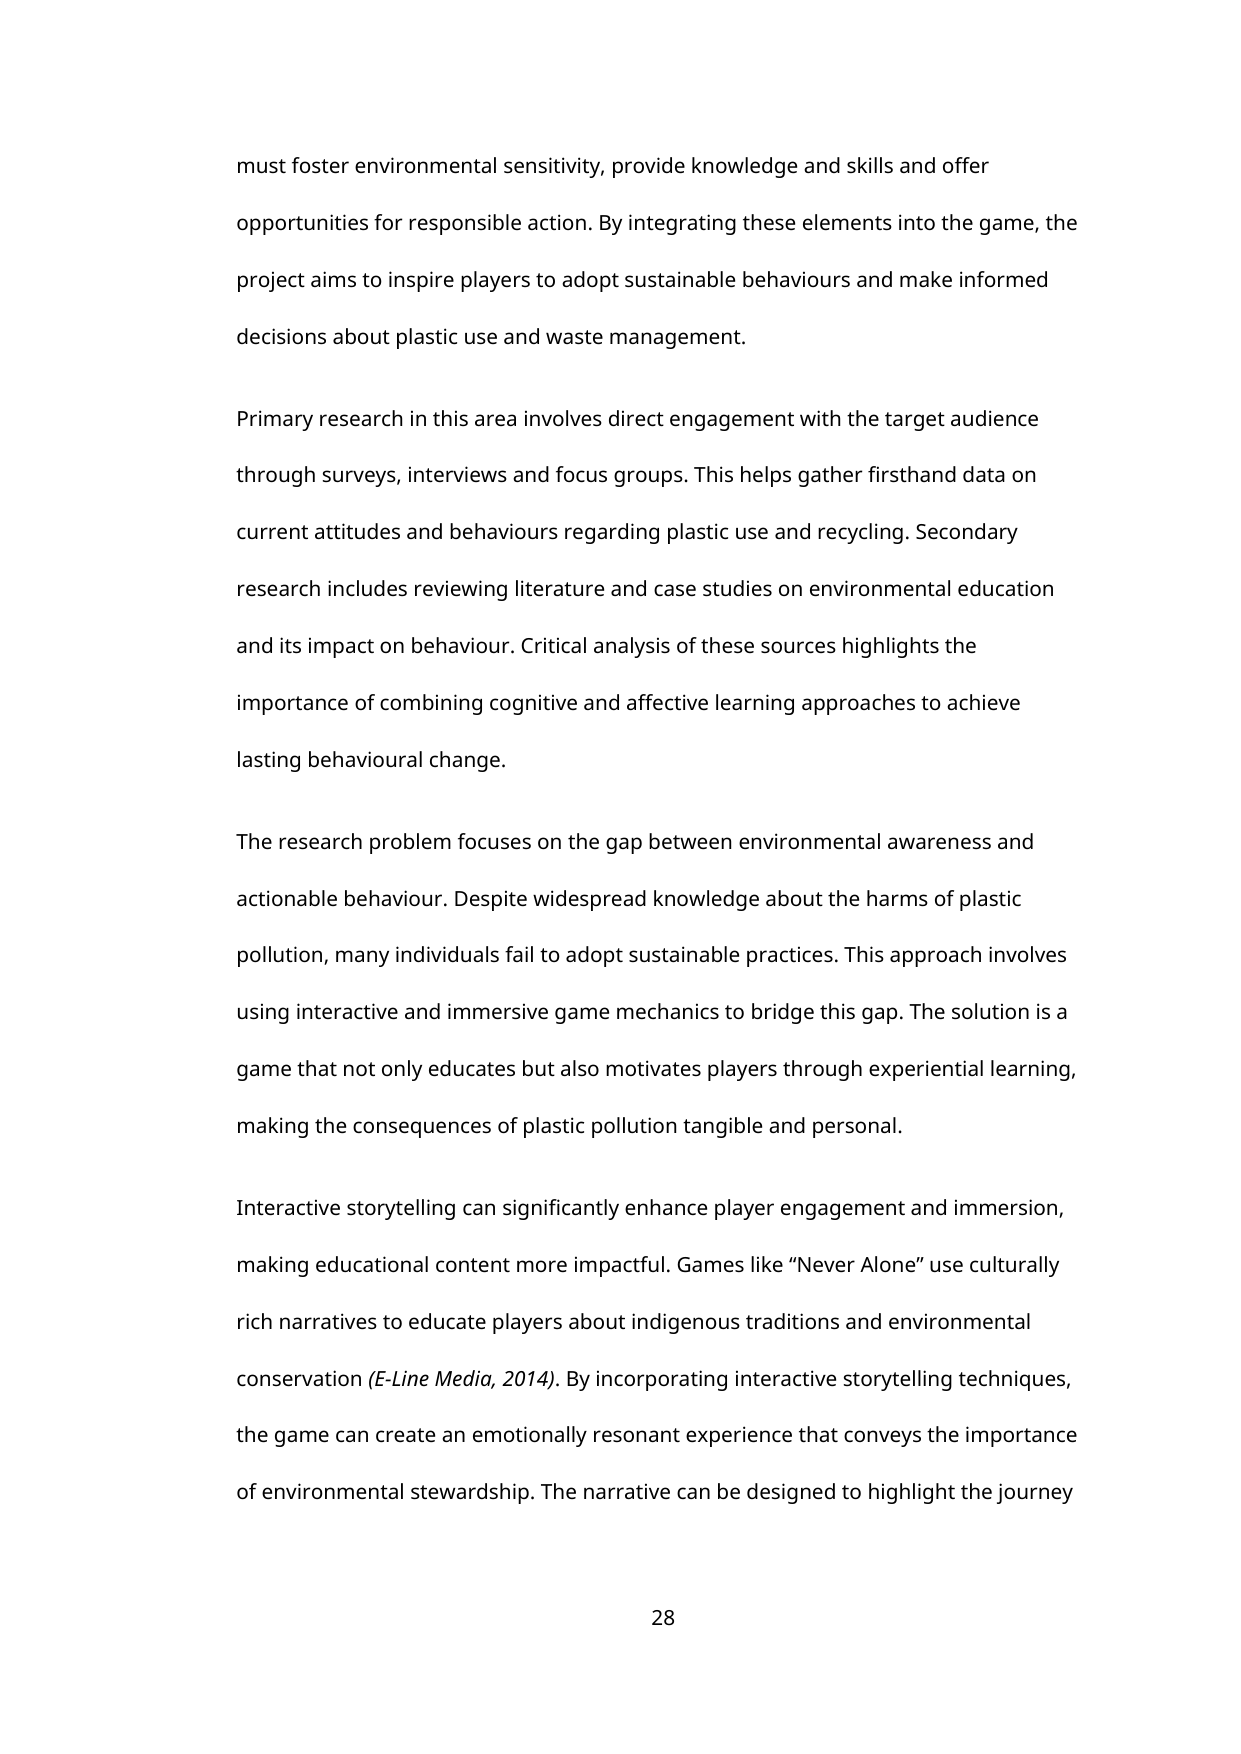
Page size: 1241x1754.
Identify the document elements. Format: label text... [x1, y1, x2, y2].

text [236, 151, 1090, 350]
text Primary research in this area involves direct engagement with the target audience through surveys, interviews and focus groups. This helps gather firsthand data on current attitudes and behaviours regarding plastic use and recycling. Secondary research includes reviewing literature and case studies on environmental education and its impact on behaviour. Critical analysis of these sources highlights the importance of combining cognitive and affective learning approaches to achieve lasting behavioural change. [236, 404, 1090, 773]
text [236, 1193, 1090, 1506]
text The research problem focuses on the gap between environmental awareness and actionable behaviour. Despite widespread knowledge about the harms of plastic pollution, many individuals fail to adopt sustainable practices. This approach involves using interactive and immersive game mechanics to bridge this gap. The solution is a game that not only educates but also motivates players through experiential learning, making the consequences of plastic pollution tangible and personal. [236, 827, 1090, 1140]
